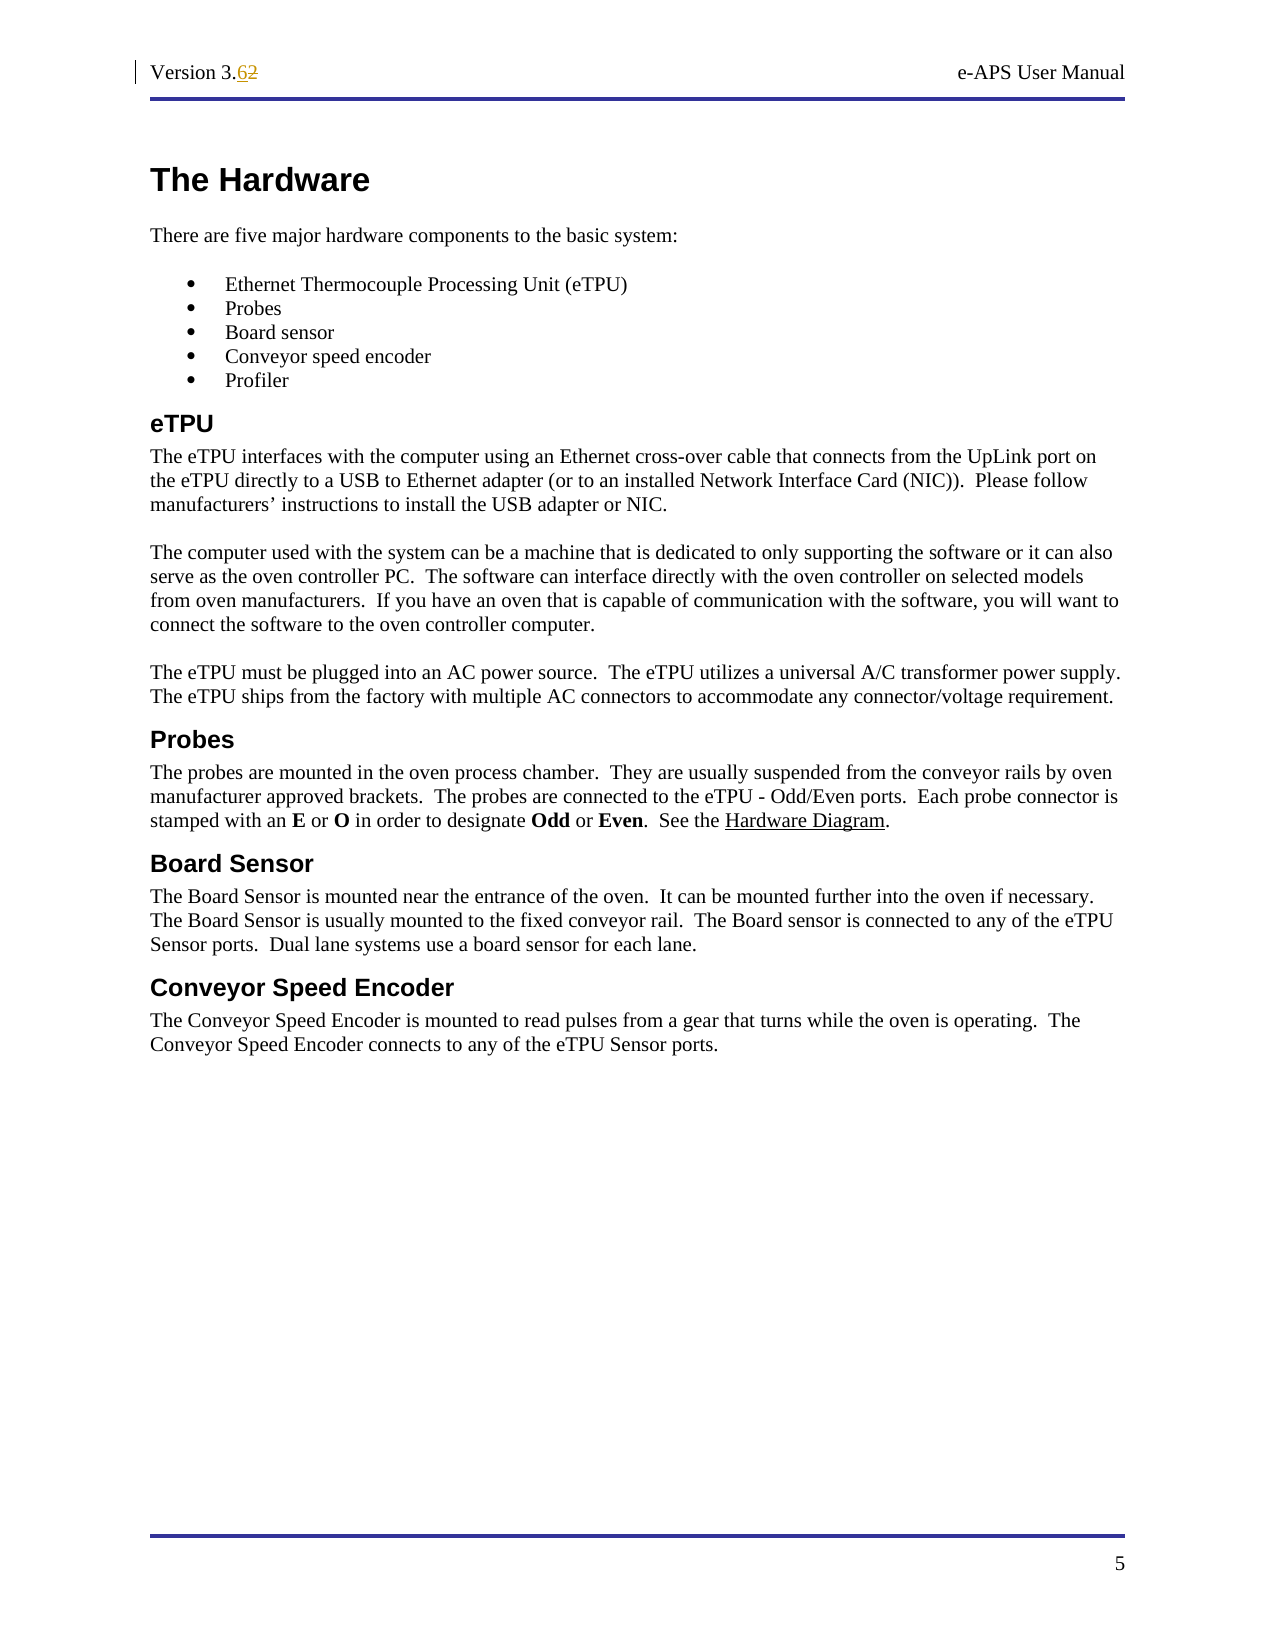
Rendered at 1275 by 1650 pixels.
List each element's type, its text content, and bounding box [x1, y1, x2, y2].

list Profiler [187, 368, 1125, 392]
list Conveyor speed encoder [187, 344, 1125, 368]
list Probes [187, 296, 1125, 320]
subtitle Conveyor Speed Encoder [150, 973, 1125, 1001]
list The Board Sensor is mounted near the entrance of the oven. It can be mounted further into the oven if necessary. The Board Sensor is usually mounted to the fixed conveyor rail. The Board sensor is connected to any of the eTPU Sensor ports. Dual lane systems use a board sensor for each lane. [150, 884, 1125, 956]
subtitle The Hardware [150, 160, 1125, 198]
list The computer used with the system can be a machine that is dedicated to only supporting the software or it can also serve as the oven controller PC. The software can interface directly with the oven controller on selected models from oven manufacturers. If you have an oven that is capable of communication with the software, you will want to connect the software to the oven controller computer. [150, 540, 1125, 636]
subtitle Probes [150, 725, 1125, 754]
list The Conveyor Speed Encoder is mounted to read pulses from a gear that turns while the oven is operating. The Conveyor Speed Encoder connects to any of the eTPU Sensor ports. [150, 1008, 1125, 1056]
list The eTPU interfaces with the computer using an Ethernet cross-over cable that connects from the UpLink port on the eTPU directly to a USB to Ethernet adapter (or to an installed Network Interface Card (NIC)). Please follow manufacturers’ instructions to install the USB adapter or NIC. [150, 443, 1125, 516]
list The probes are mounted in the oven process chamber. They are usually suspended from the conveyor rails by oven manufacturer approved brackets. The probes are connected to the eTPU - Odd/Even ports. Each probe connector is stamped with an E or O in order to designate Odd or Even. See the Hardware Diagram. [150, 760, 1125, 832]
subtitle eTPU [150, 408, 1125, 437]
list Ethernet Thermocouple Processing Unit (eTPU) [187, 272, 1125, 296]
list The eTPU must be plugged into an AC power source. The eTPU utilizes a universal A/C transformer power supply. The eTPU ships from the factory with multiple AC connectors to accommodate any connector/voltage requirement. [150, 660, 1125, 708]
list Board sensor [187, 320, 1125, 344]
text There are five major hardware components to the basic system: [150, 223, 1125, 247]
subtitle Board Sensor [150, 849, 1125, 877]
